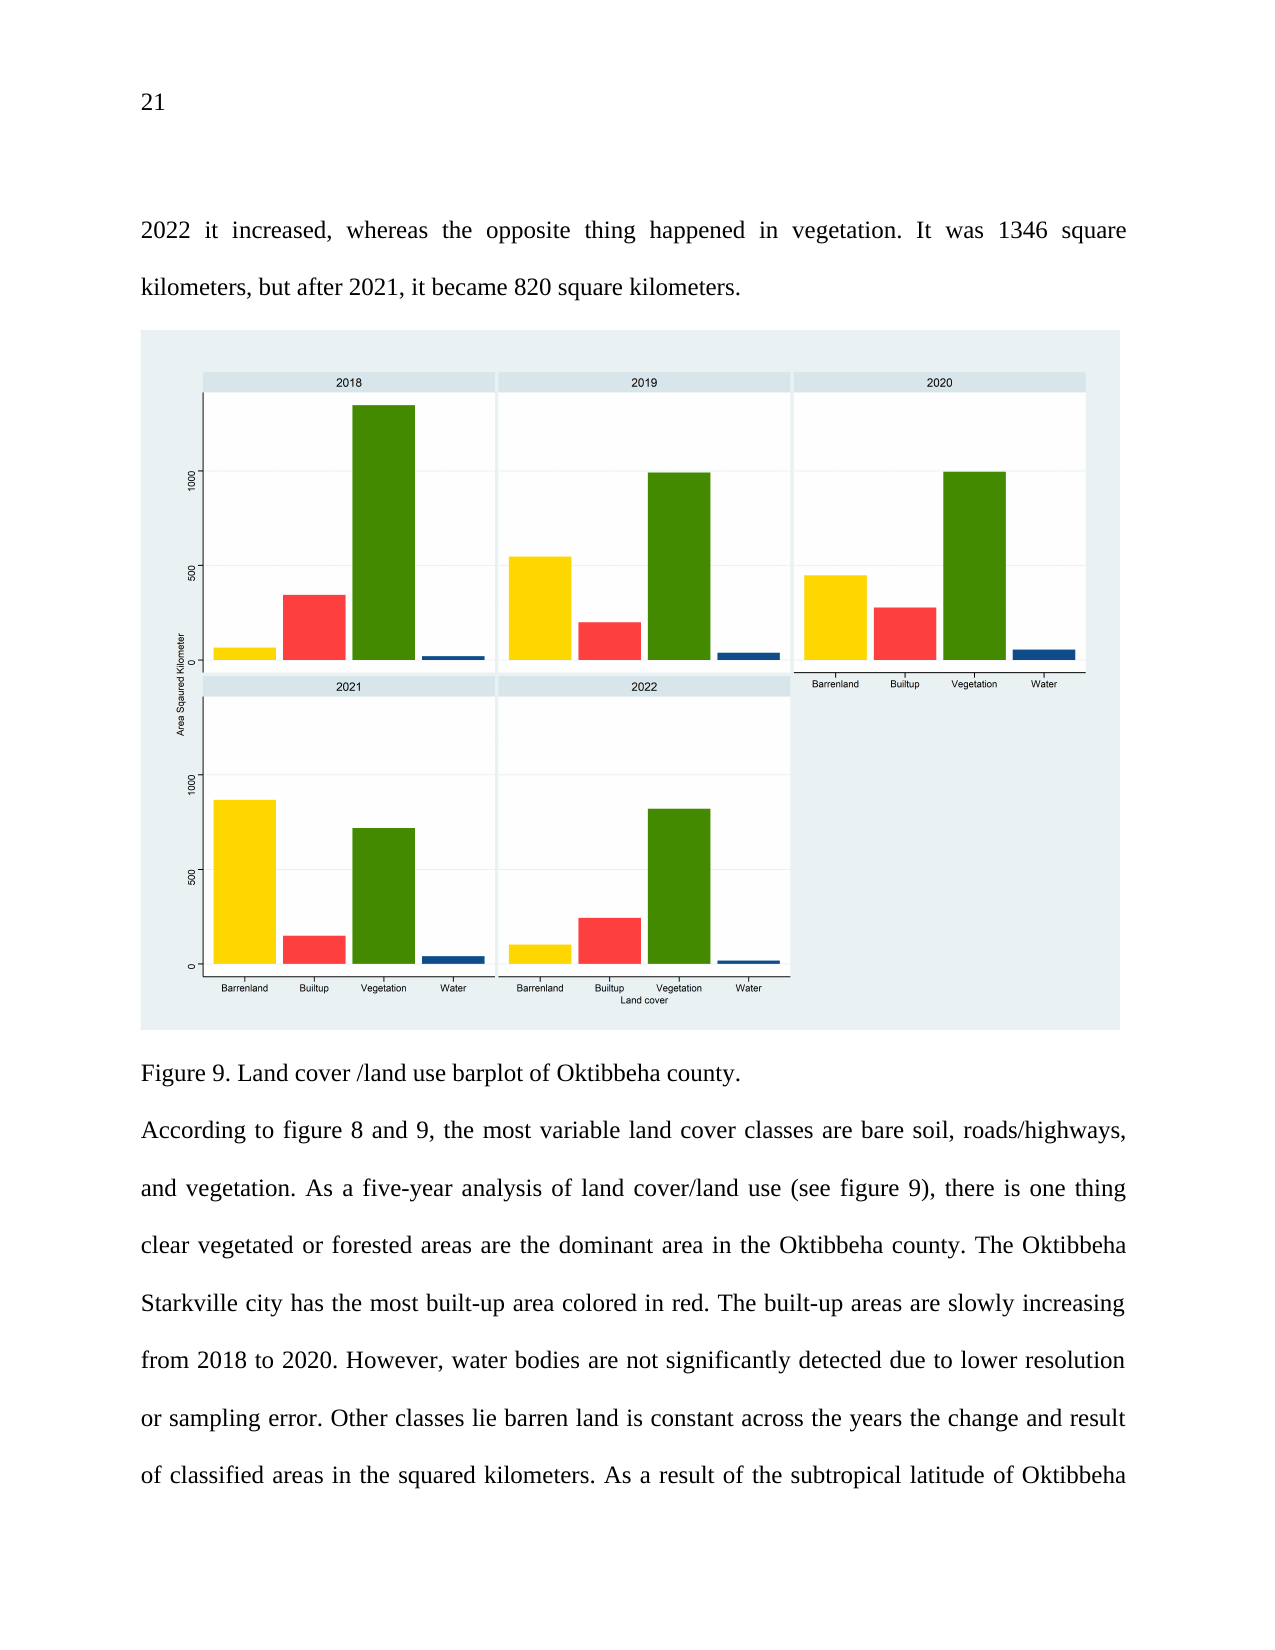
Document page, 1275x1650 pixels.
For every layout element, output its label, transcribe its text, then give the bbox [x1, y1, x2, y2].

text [141, 215, 1127, 301]
picture [140, 330, 1120, 1030]
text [141, 1116, 1127, 1489]
text Figure 9. Land cover /land use barplot of Oktibbeha county. [141, 1058, 1127, 1087]
